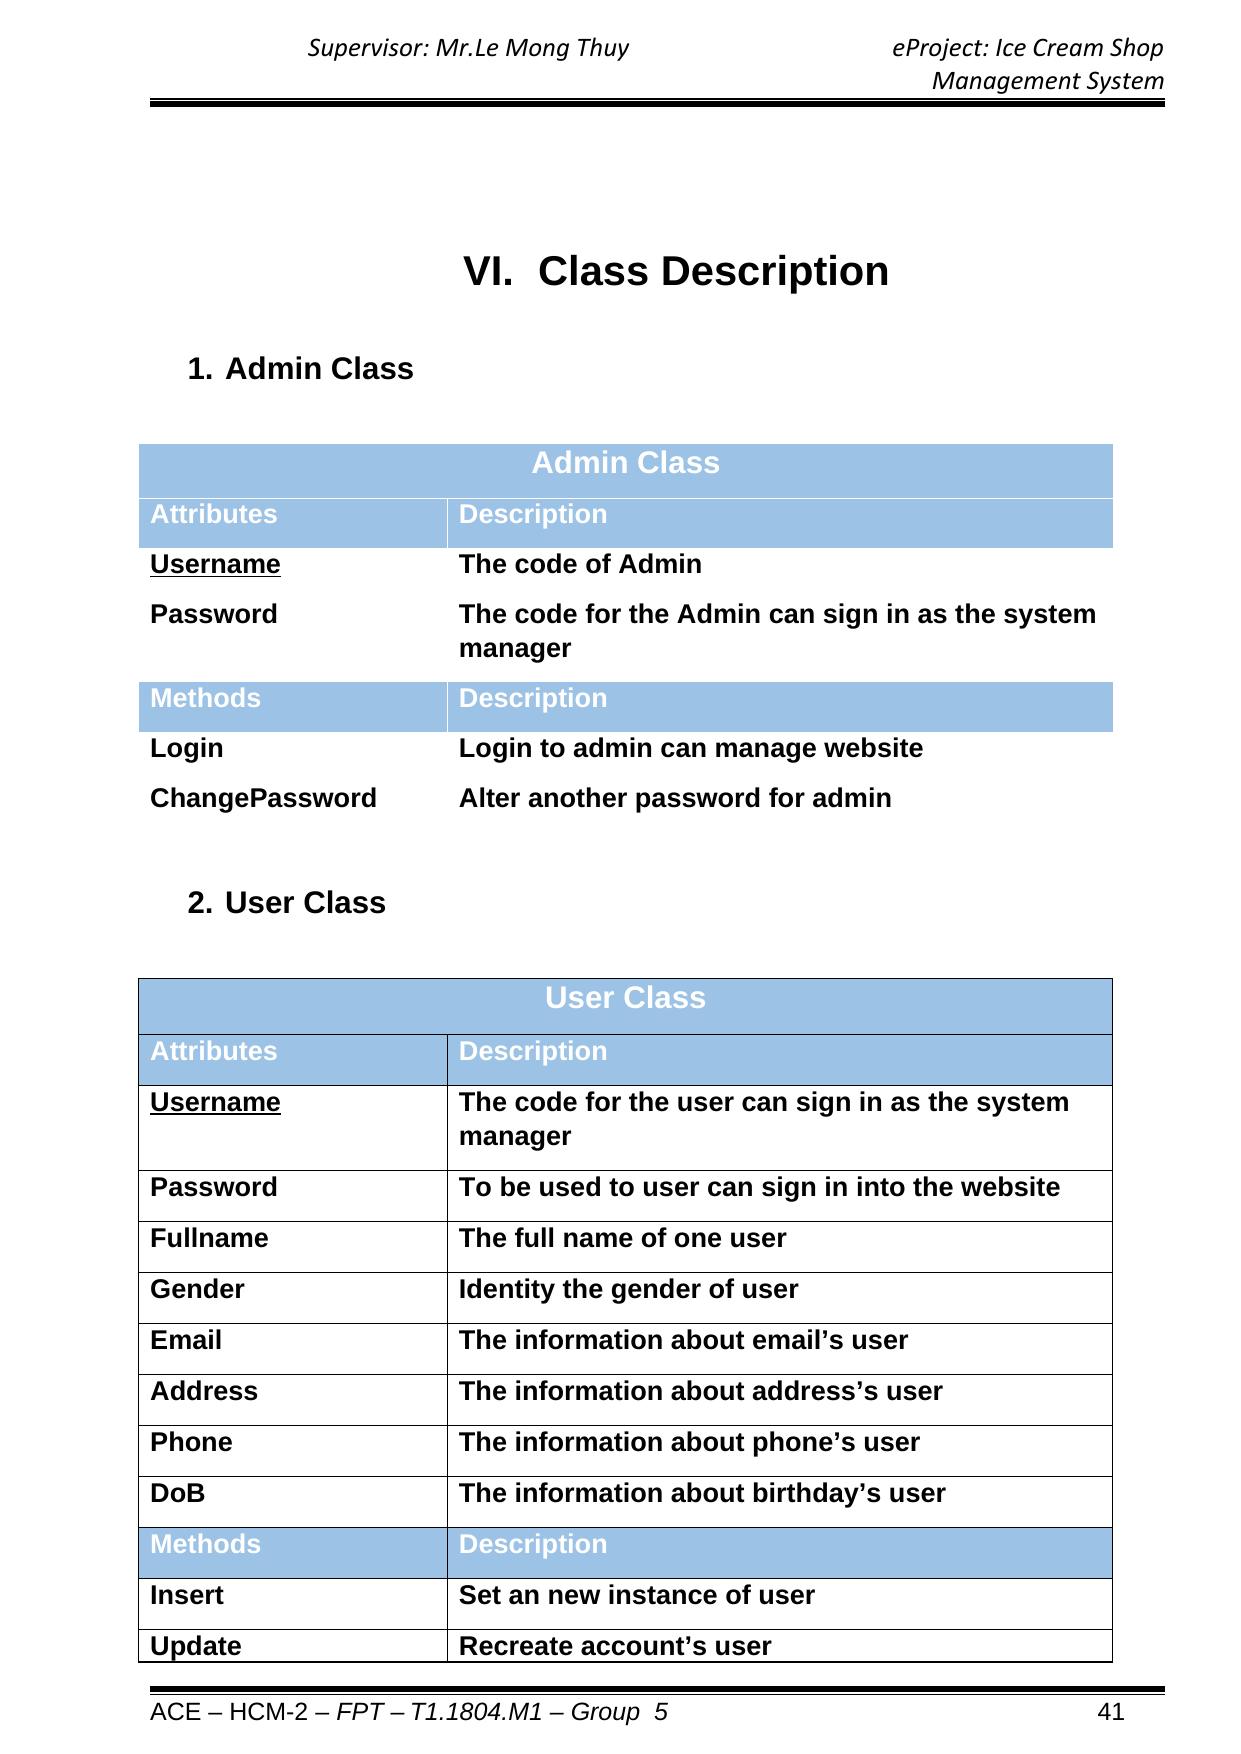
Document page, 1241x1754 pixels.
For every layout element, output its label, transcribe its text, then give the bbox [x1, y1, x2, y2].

table_cell ChangePassword [139, 782, 447, 832]
table_cell Description [448, 1035, 1112, 1085]
table_cell The full name of one user [448, 1222, 1112, 1272]
table_cell Attributes [139, 1035, 447, 1085]
table_cell Gender [139, 1273, 447, 1323]
table_cell Alter another password for admin [448, 782, 1113, 832]
table_cell Insert [139, 1579, 447, 1629]
table_cell Password [139, 599, 447, 682]
table_cell Identity the gender of user [448, 1273, 1112, 1323]
table_cell Set an new instance of user [448, 1579, 1112, 1629]
table_cell The code of Admin [448, 549, 1113, 598]
table_cell Email [139, 1324, 447, 1374]
table_header User Class [139, 979, 1112, 1034]
table_cell The information about birthday’s user [448, 1477, 1112, 1527]
table_cell The information about email’s user [448, 1324, 1112, 1374]
table_cell Methods [139, 1528, 447, 1578]
table_cell The code for the Admin can sign in as the system manager [448, 599, 1113, 682]
table_cell Address [139, 1375, 447, 1425]
table_cell Username [139, 549, 447, 598]
table_cell The information about phone’s user [448, 1426, 1112, 1476]
list Admin Class [187, 350, 1165, 386]
table_cell Login to admin can manage website [448, 732, 1113, 782]
table_cell Attributes [139, 499, 447, 548]
list Class Description [187, 246, 1165, 294]
table_cell Username [139, 1086, 447, 1170]
table_cell DoB [139, 1477, 447, 1527]
table_cell Description [448, 499, 1113, 548]
list User Class [187, 884, 1165, 920]
table_cell The code for the user can sign in as the system manager [448, 1086, 1112, 1170]
table_cell Phone [139, 1426, 447, 1476]
table_cell To be used to user can sign in into the website [448, 1171, 1112, 1221]
table_cell Password [139, 1171, 447, 1221]
table_cell Login [139, 732, 447, 782]
table_cell The information about address’s user [448, 1375, 1112, 1425]
table_cell Methods [139, 682, 447, 732]
table_cell Description [448, 1528, 1112, 1578]
table_header Admin Class [139, 444, 1113, 498]
table_cell Description [448, 682, 1113, 732]
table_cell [448, 1630, 1112, 1661]
table_cell Fullname [139, 1222, 447, 1272]
table_cell Update [139, 1630, 447, 1661]
